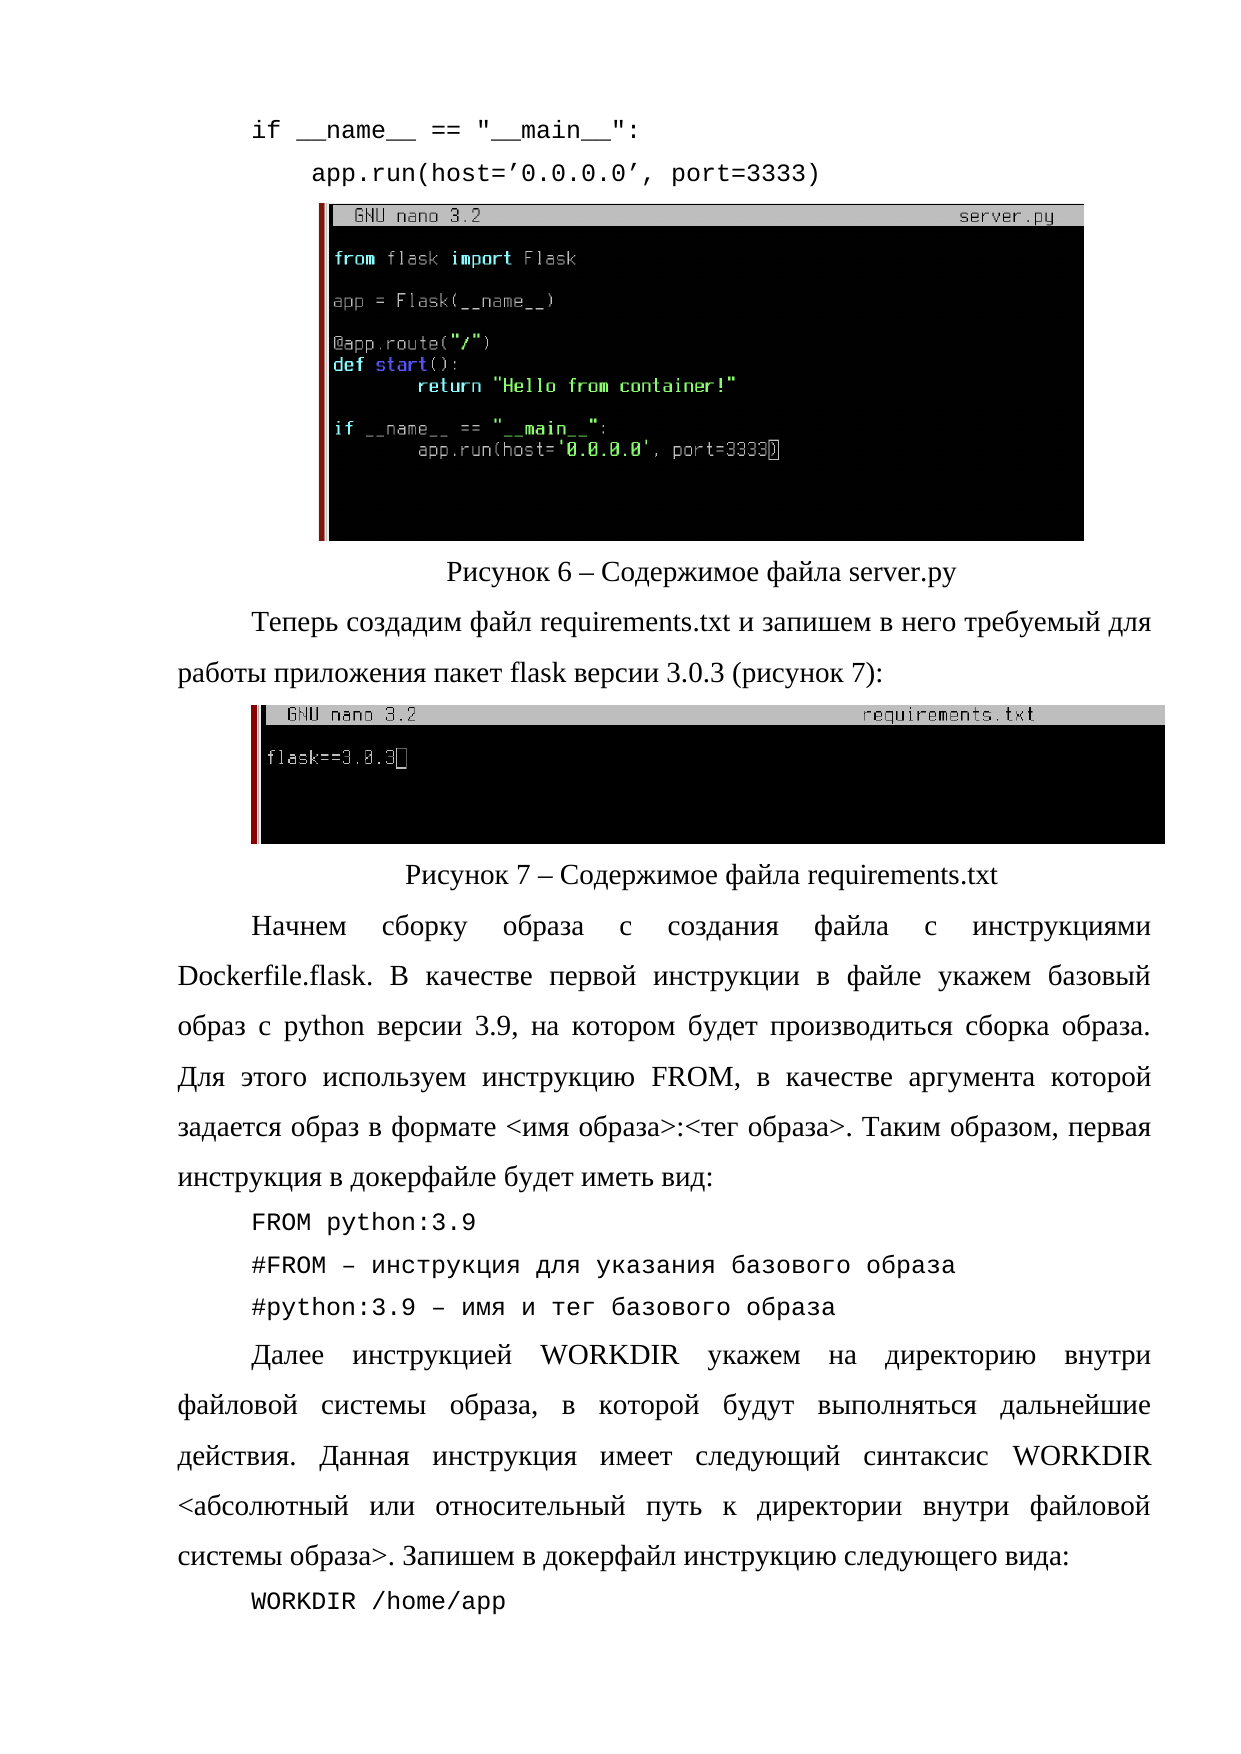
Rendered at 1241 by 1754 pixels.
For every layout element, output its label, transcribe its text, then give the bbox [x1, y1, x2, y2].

text #python:3.9 – имя и тег базового образа [177, 1295, 1152, 1323]
text Теперь создадим файл requirements.txt и запишем в него требуемый для работы приложения пакет flask версии 3.0.3 (рисунок 7): [177, 604, 1152, 688]
text #FROM – инструкция для указания базового образа [177, 1252, 1152, 1281]
text FROM python:3.9 [177, 1210, 1152, 1238]
text Рисунок 7 – Содержимое файла requirements.txt [177, 857, 1152, 891]
text WORKDIR /home/app [177, 1589, 1152, 1617]
text Далее инструкцией WORKDIR укажем на директорию внутри файловой системы образа, в которой будут выполняться дальнейшие действия. Данная инструкция имеет следующий синтаксис WORKDIR <абсолютный или относительный путь к директории внутри файловой системы образа>. Запишем в докерфайл инструкцию следующего вида: [177, 1337, 1152, 1572]
text Начнем сборку образа с создания файла с инструкциями Dockerfile.flask. В качестве первой инструкции в файле укажем базовый образ с python версии 3.9, на котором будет производиться сборка образа. Для этого используем инструкцию FROM, в качестве аргумента которой задается образ в формате <имя образа>:<тег образа>. Таким образом, первая инструкция в докерфайле будет иметь вид: [177, 908, 1152, 1193]
picture [318, 203, 1084, 541]
text app.run(host=’0.0.0.0’, port=3333) [177, 161, 1152, 189]
text Рисунок 6 – Содержимое файла server.py [177, 554, 1152, 588]
picture [251, 705, 1165, 844]
text if __name__ == "__main__": [177, 118, 1152, 146]
